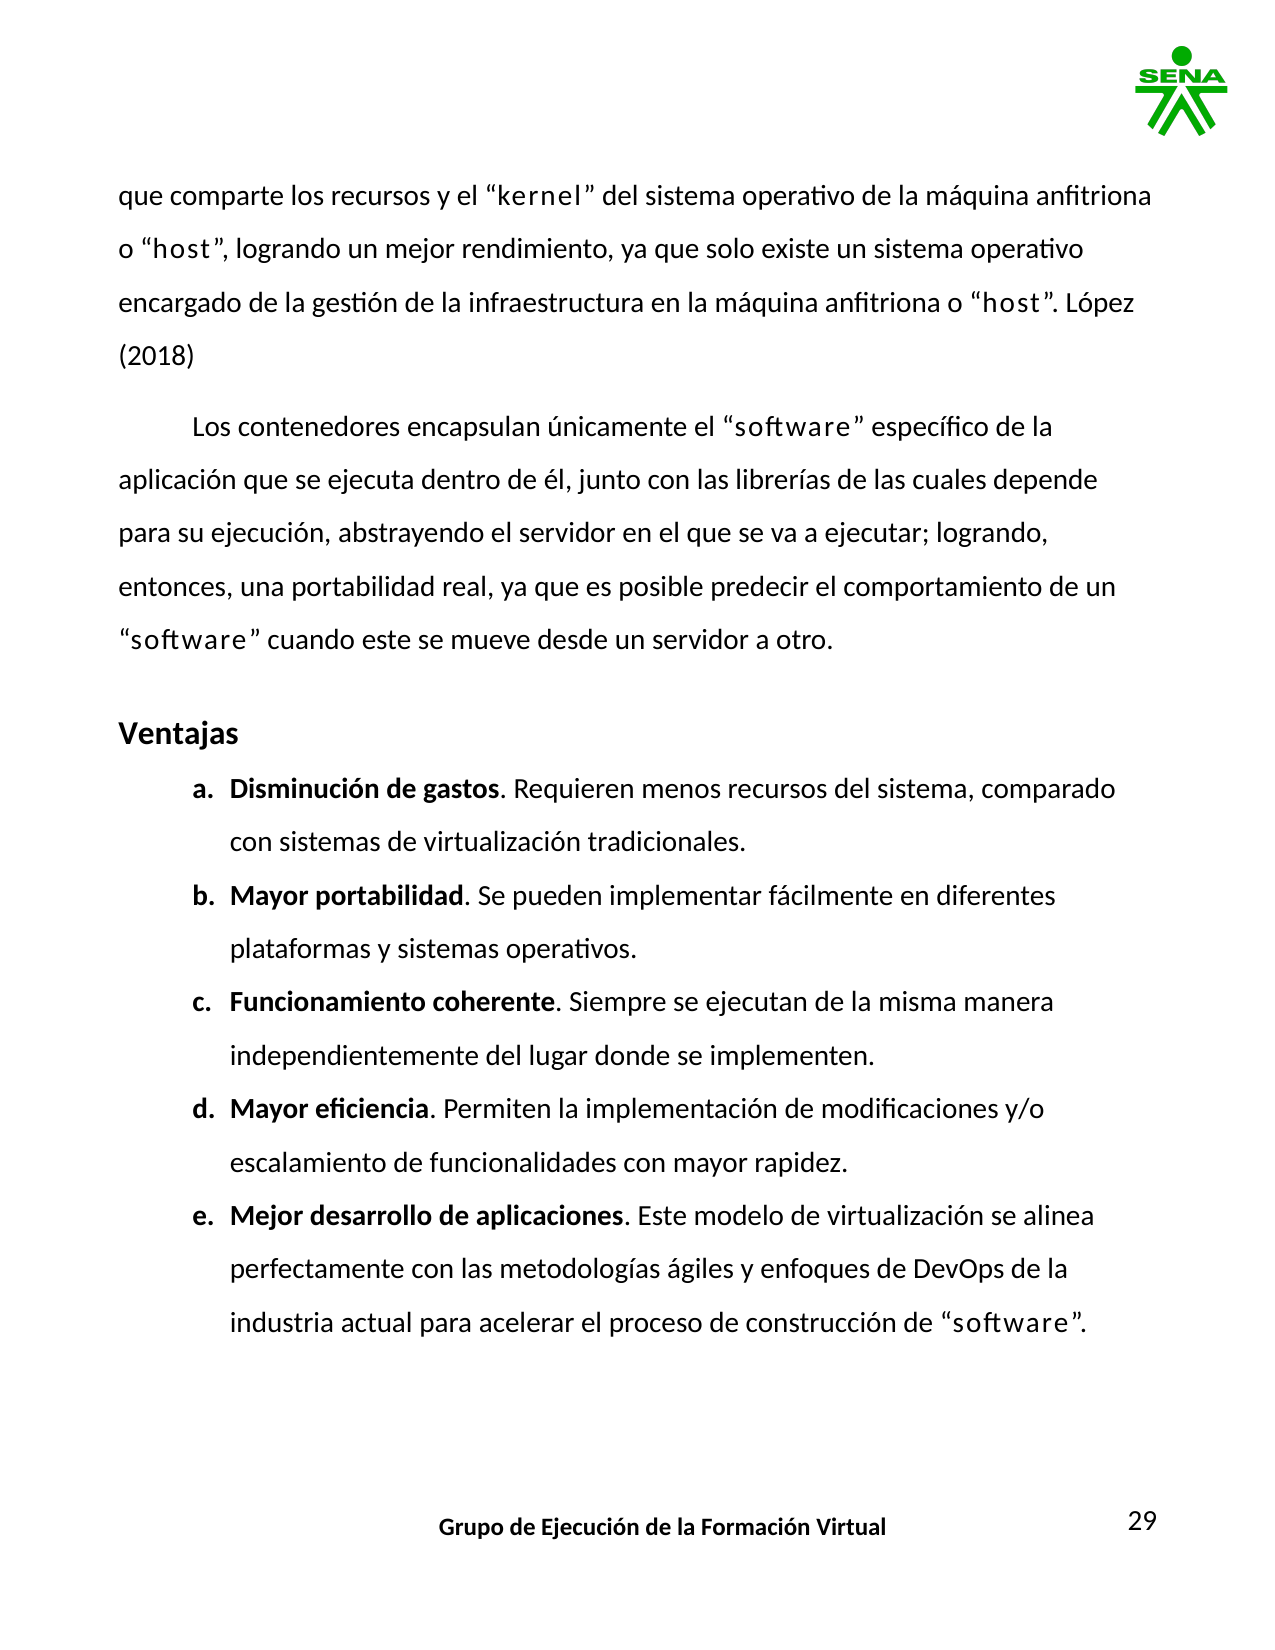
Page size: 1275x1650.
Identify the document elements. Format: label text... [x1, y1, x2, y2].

text Los contenedores encapsulan únicamente el “software” específico de la aplicación que se ejecuta dentro de él, junto con las librerías de las cuales depende para su ejecución, abstrayendo el servidor en el que se va a ejecutar; logrando, entonces, una portabilidad real, ya que es posible predecir el comportamiento de un “software” cuando este se mueve desde un servidor a otro. [118, 408, 1157, 657]
list Mejor desarrollo de aplicaciones. Este modelo de virtualización se alinea perfectamente con las metodologías ágiles y enfoques de DevOps de la industria actual para acelerar el proceso de construcción de “software”. [192, 1197, 1157, 1340]
list Funcionamiento coherente. Siempre se ejecutan de la misma manera independientemente del lugar donde se implementen. [192, 983, 1157, 1072]
list Mayor eficiencia. Permiten la implementación de modificaciones y/o escalamiento de funcionalidades con mayor rapidez. [192, 1090, 1157, 1179]
list Mayor portabilidad. Se pueden implementar fácilmente en diferentes plataformas y sistemas operativos. [192, 877, 1157, 966]
subtitle Ventajas [118, 712, 1157, 753]
list Disminución de gastos. Requieren menos recursos del sistema, comparado con sistemas de virtualización tradicionales. [192, 770, 1157, 859]
picture [1135, 46, 1228, 136]
